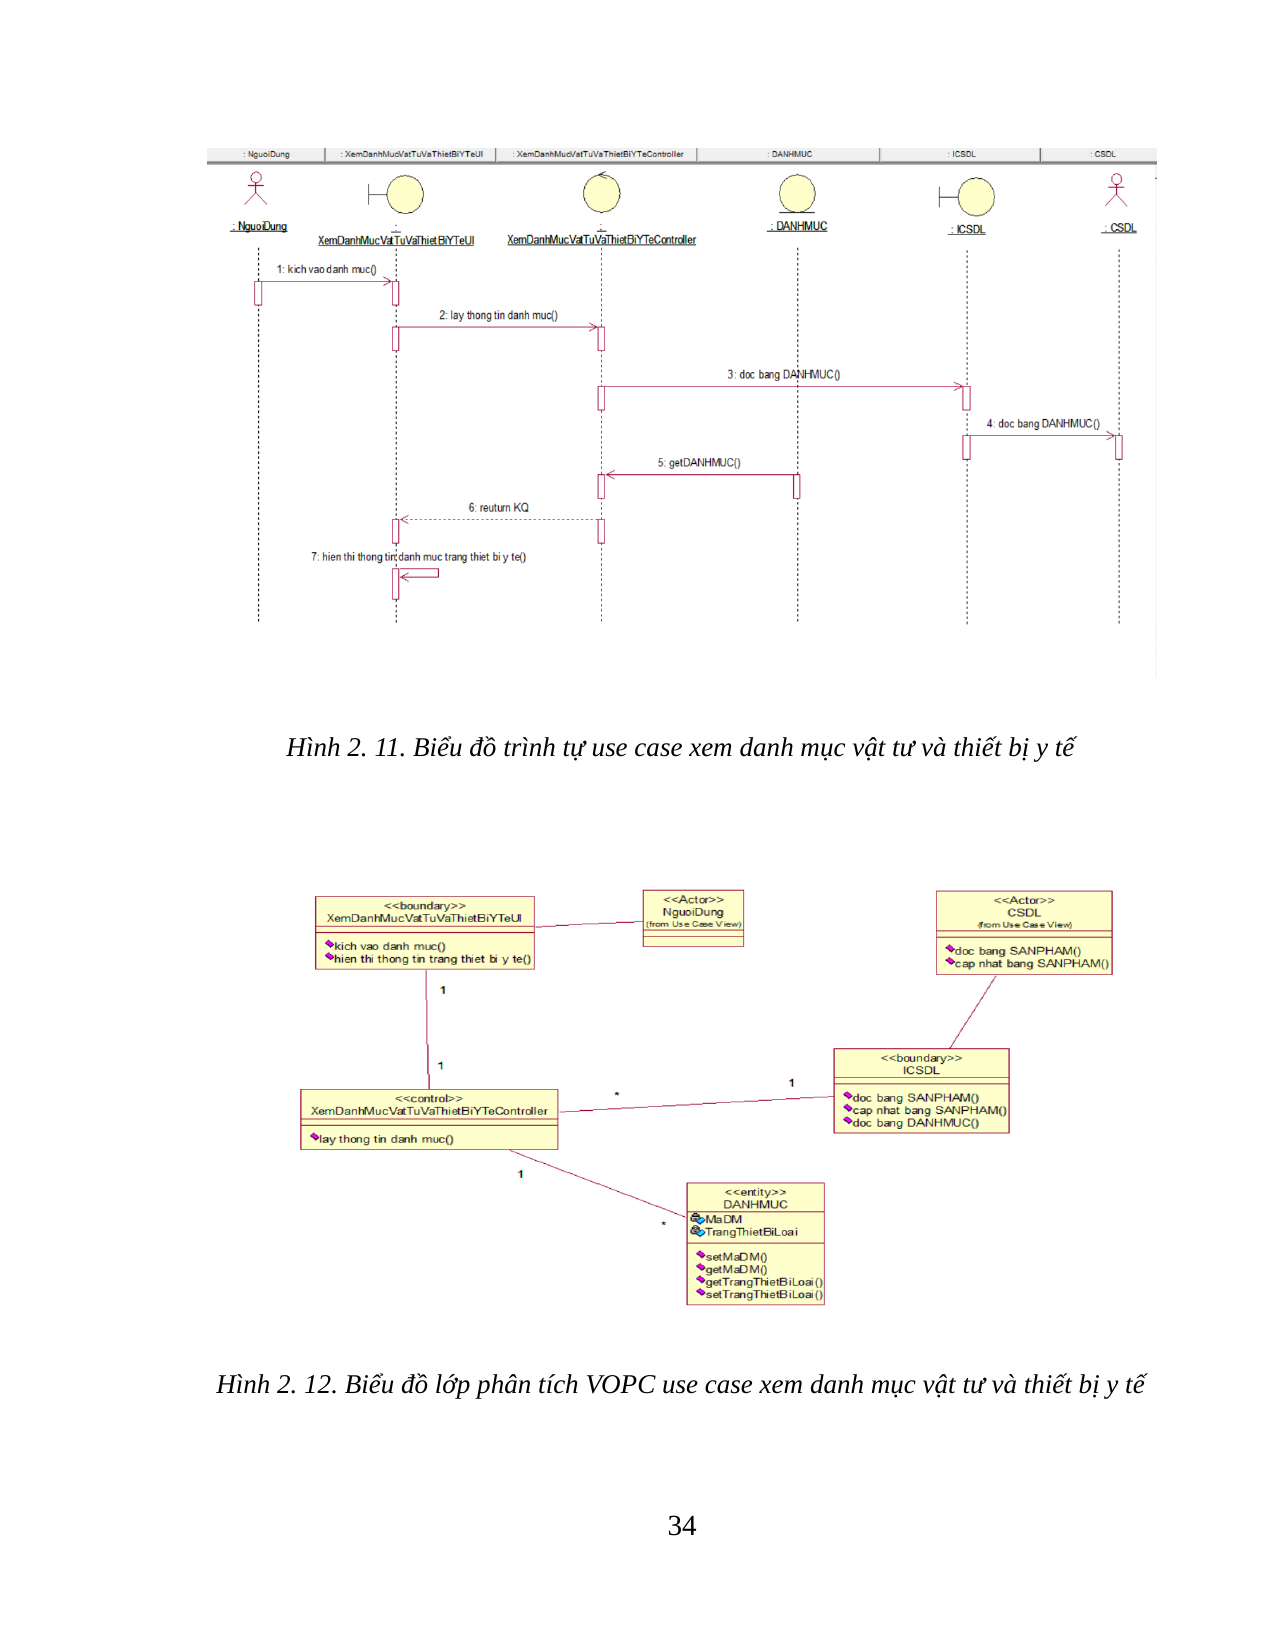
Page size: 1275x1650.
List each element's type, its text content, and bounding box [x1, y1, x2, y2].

text Hình 2. 12. Biểu đồ lớp phân tích VOPC use case xem danh mục vật tư và thiết bị y tế [207, 1368, 1157, 1399]
text Hình 2. 11. Biểu đồ trình tự use case xem danh mục vật tư và thiết bị y tế [207, 731, 1157, 762]
